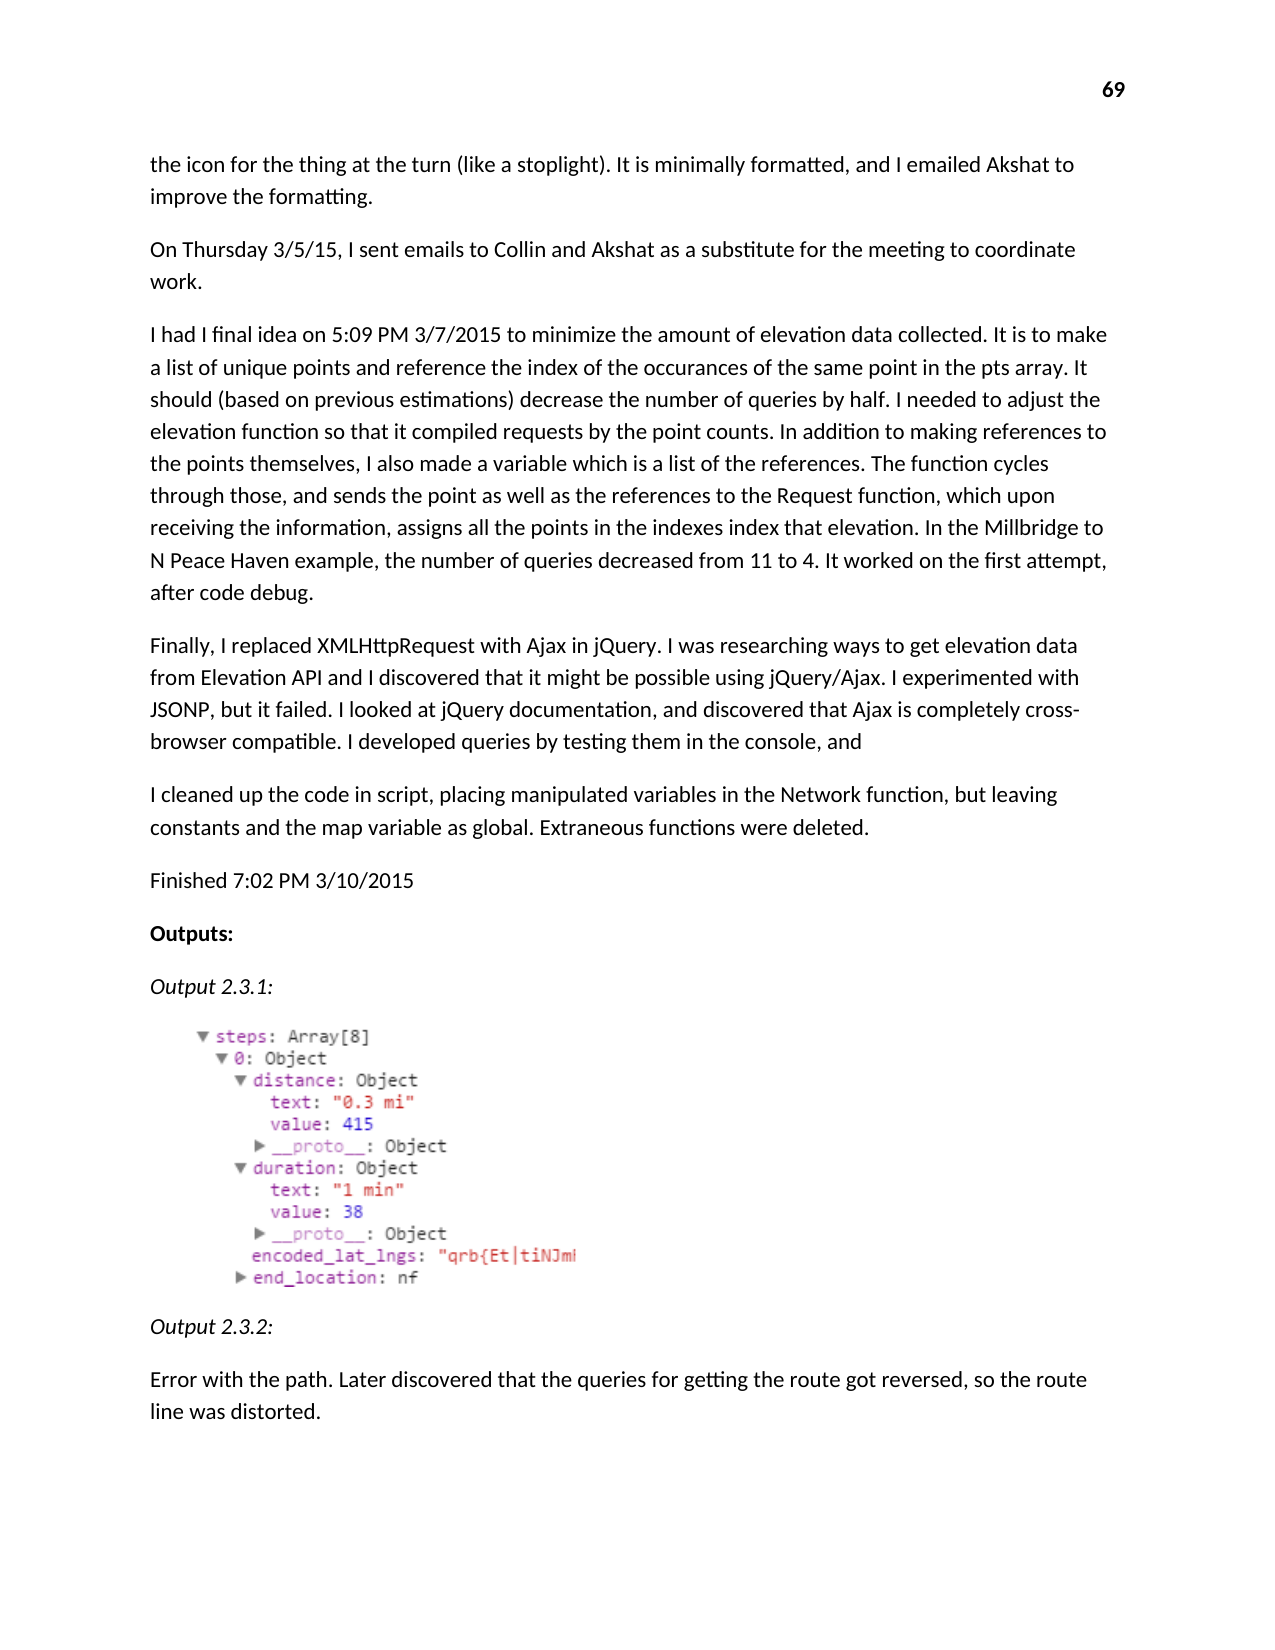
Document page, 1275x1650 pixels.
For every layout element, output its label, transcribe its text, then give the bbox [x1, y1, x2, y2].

picture [150, 1024, 576, 1287]
text Output 2.3.1: [150, 972, 1125, 1000]
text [150, 150, 1125, 210]
text I cleaned up the code in script, placing manipulated variables in the Network function, but leaving constants and the map variable as global. Extraneous functions were deleted. [150, 781, 1125, 841]
text Output 2.3.2: [150, 1312, 1125, 1340]
text Error with the path. Later discovered that the queries for getting the route got reversed, so the route line was distorted. [150, 1365, 1125, 1425]
text Finished 7:02 PM 3/10/2015 [150, 866, 1125, 894]
text On Thursday 3/5/15, I sent emails to Collin and Akshat as a substitute for the meeting to coordinate work. [150, 235, 1125, 295]
text I had I final idea on 5:09 PM 3/7/2015 to minimize the amount of elevation data collected. It is to make a list of unique points and reference the index of the occurances of the same point in the pts array. It should (based on previous estimations) decrease the number of queries by half. I needed to adjust the elevation function so that it compiled requests by the point counts. In addition to making references to the points themselves, I also made a variable which is a list of the references. The function cycles through those, and sends the point as well as the references to the Request function, which upon receiving the information, assigns all the points in the indexes index that elevation. In the Millbridge to N Peace Haven example, the number of queries decreased from 11 to 4. It worked on the first attempt, after code debug. [150, 320, 1125, 606]
text Outputs: [150, 919, 1125, 947]
text Finally, I replaced XMLHttpRequest with Ajax in jQuery. I was researching ways to get elevation data from Elevation API and I discovered that it might be possible using jQuery/Ajax. I experimented with JSONP, but it failed. I looked at jQuery documentation, and discovered that Ajax is completely cross-browser compatible. I developed queries by testing them in the console, and [150, 631, 1125, 756]
